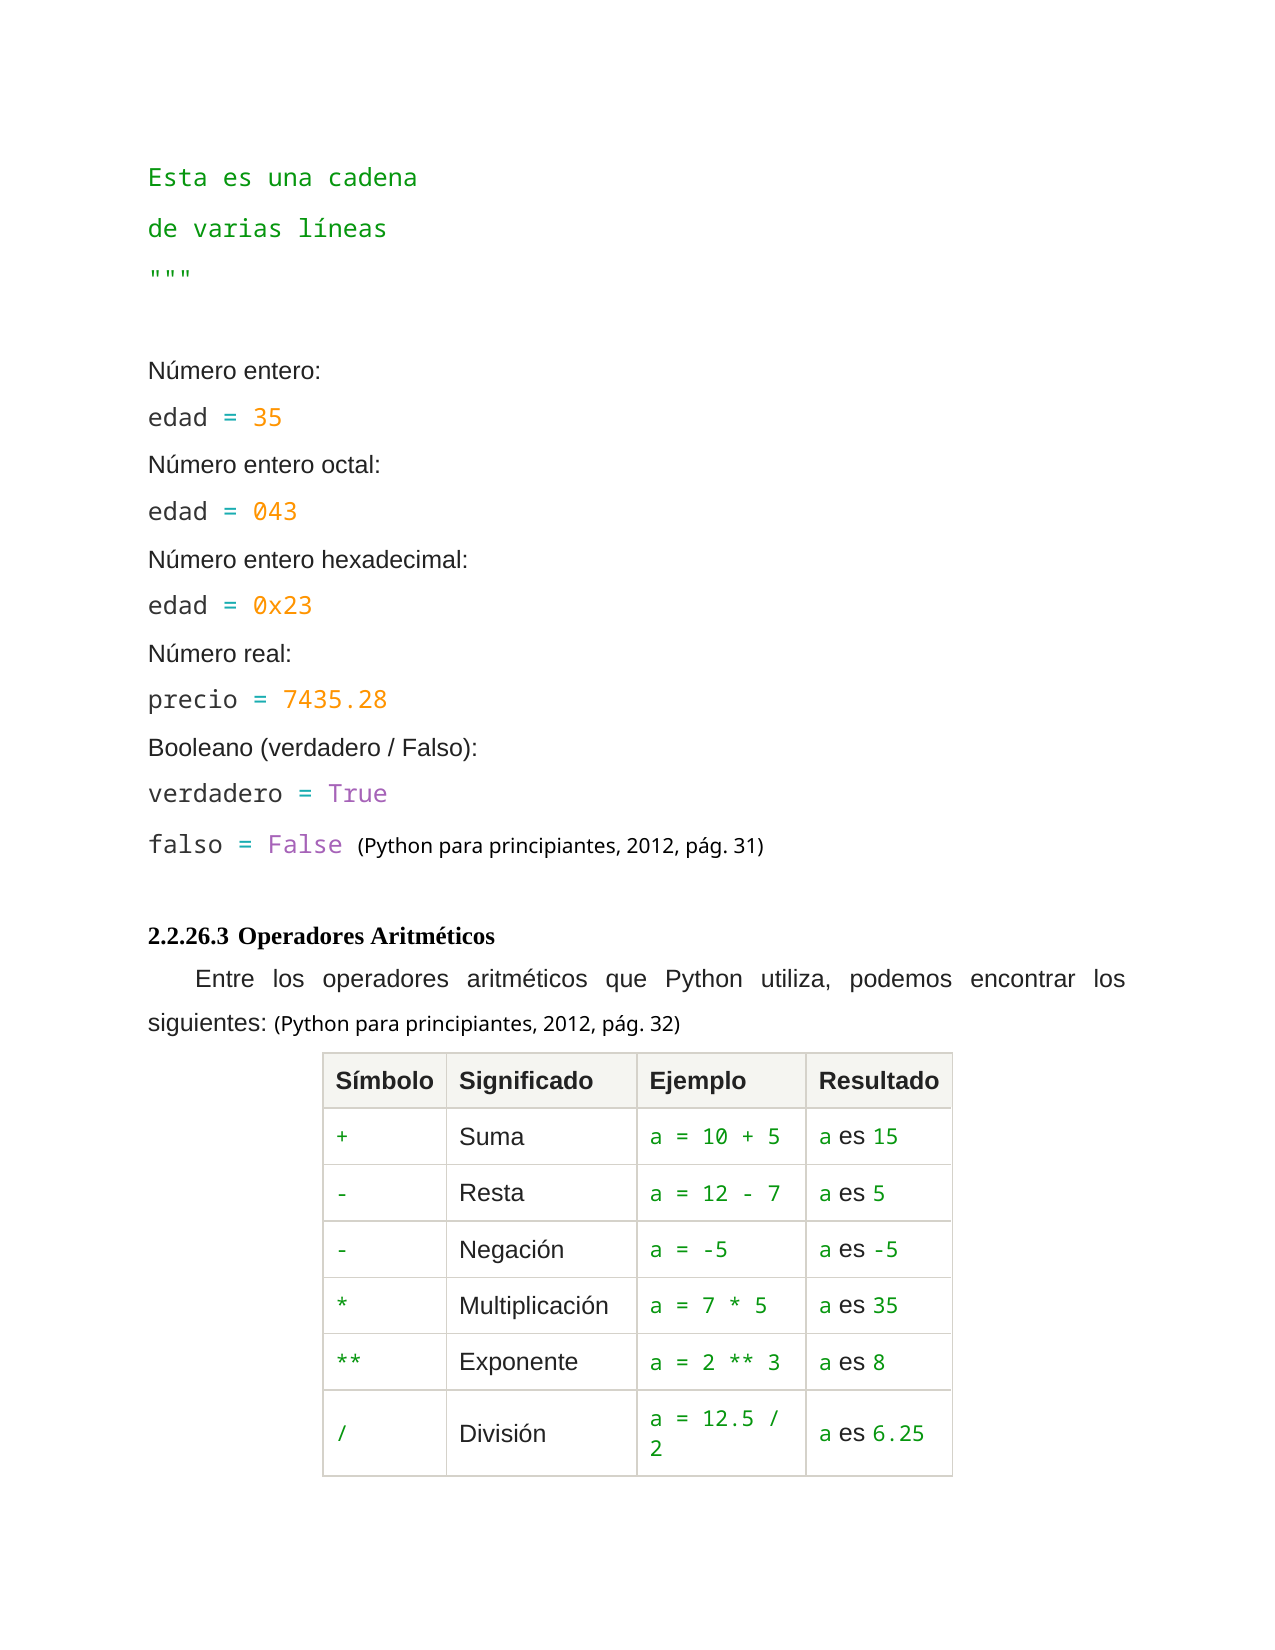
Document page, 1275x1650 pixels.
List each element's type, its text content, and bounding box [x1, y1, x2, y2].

table_cell - [324, 1222, 446, 1276]
table_cell División [447, 1391, 636, 1475]
table_cell - [324, 1165, 446, 1220]
table_cell Suma [447, 1109, 636, 1164]
text verdadero = True [148, 776, 1127, 810]
text Número entero hexadecimal: [148, 545, 1127, 573]
table_cell + [324, 1109, 446, 1164]
table_cell Negación [447, 1222, 636, 1276]
table_cell a es 8 [807, 1333, 952, 1389]
text Booleano (verdadero / Falso): [148, 733, 1127, 762]
text de varias líneas [148, 211, 1127, 245]
text edad = 35 [148, 399, 1127, 433]
table_cell a = 12.5 / 2 [638, 1391, 805, 1475]
table_cell / [324, 1391, 446, 1475]
table_cell Multiplicación [447, 1278, 636, 1333]
text falso = False [148, 827, 1127, 861]
table_cell a es 15 [807, 1107, 952, 1164]
table_cell * [324, 1278, 446, 1333]
table_cell ** [324, 1334, 446, 1389]
table_header Resultado [807, 1054, 952, 1107]
text edad = 0x23 [148, 588, 1127, 622]
table_cell a es 5 [807, 1164, 952, 1220]
table_cell a = 2 ** 3 [638, 1334, 805, 1389]
text Número entero octal: [148, 451, 1127, 479]
table_header Ejemplo [638, 1054, 805, 1107]
table_cell a = 7 * 5 [638, 1278, 805, 1333]
text Entre los operadores aritméticos que Python utiliza, podemos encontrar los siguientes: [148, 964, 1127, 1037]
table_cell a = -5 [638, 1222, 805, 1276]
text precio = 7435.28 [148, 682, 1127, 716]
table_cell a = 12 - 7 [638, 1165, 805, 1220]
table_cell Exponente [447, 1334, 636, 1389]
table_cell a = 10 + 5 [638, 1109, 805, 1164]
subtitle Operadores Aritméticos [148, 921, 1127, 950]
table_cell Resta [447, 1165, 636, 1220]
table_cell a es 6.25 [807, 1389, 952, 1475]
text Esta es una cadena [148, 160, 1127, 194]
table_cell a es -5 [807, 1220, 952, 1276]
table_header Significado [447, 1054, 636, 1107]
text edad = 043 [148, 494, 1127, 528]
text Número real: [148, 639, 1127, 668]
text Número entero: [148, 356, 1127, 385]
table_cell a es 35 [807, 1276, 952, 1333]
text """ [148, 262, 1127, 296]
table_header Símbolo [324, 1054, 446, 1107]
